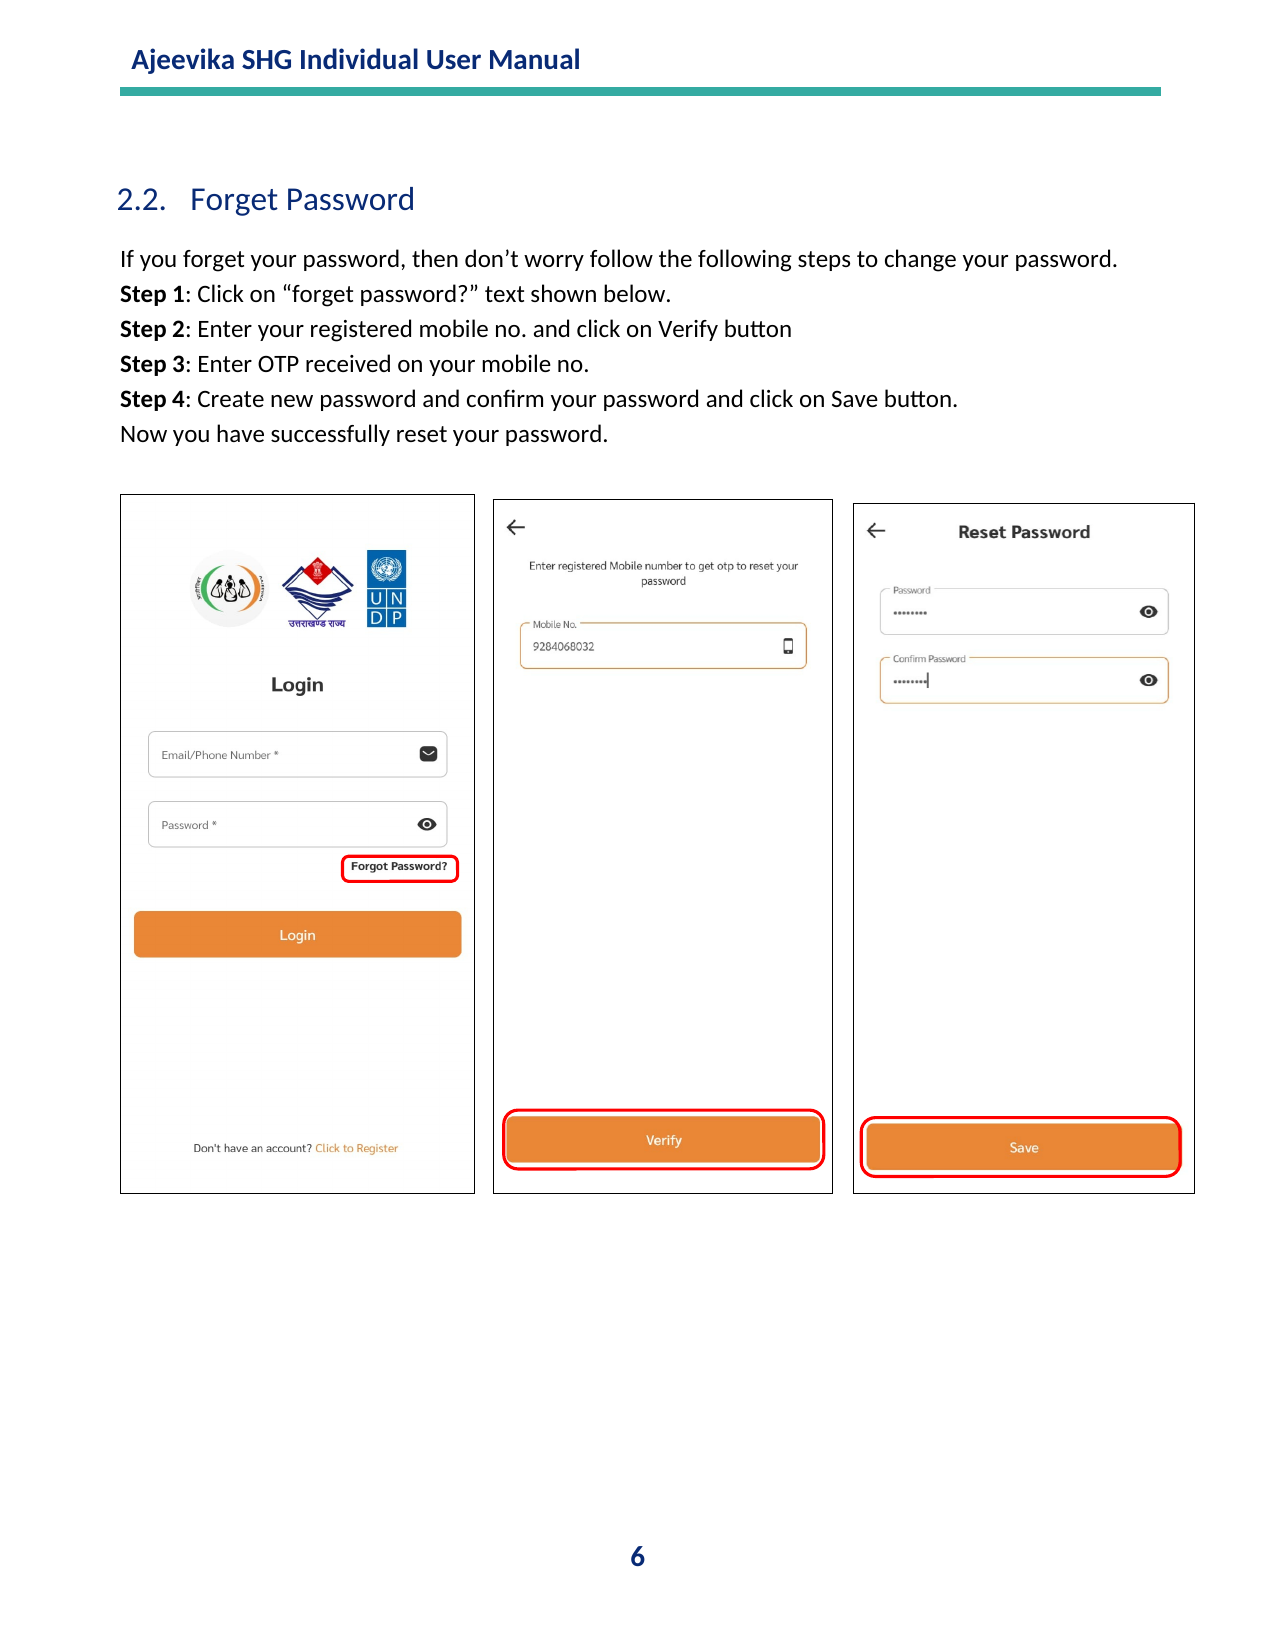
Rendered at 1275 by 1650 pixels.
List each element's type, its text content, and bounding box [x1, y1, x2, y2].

text Step 2: Enter your registered mobile no. and click on Verify button [120, 313, 1155, 344]
text Step 4: Create new password and confirm your password and click on Save button. [120, 383, 1155, 414]
picture [121, 495, 474, 1193]
text If you forget your password, then don’t worry follow the following steps to change your password. [120, 243, 1155, 274]
text Now you have successfully reset your password. [120, 418, 1155, 449]
text Step 1: Click on “forget password?” text shown below. [120, 278, 1155, 309]
picture [494, 500, 832, 1193]
subtitle Forget Password [116, 177, 1155, 218]
text Step 3: Enter OTP received on your mobile no. [120, 348, 1155, 379]
picture [854, 504, 1194, 1193]
